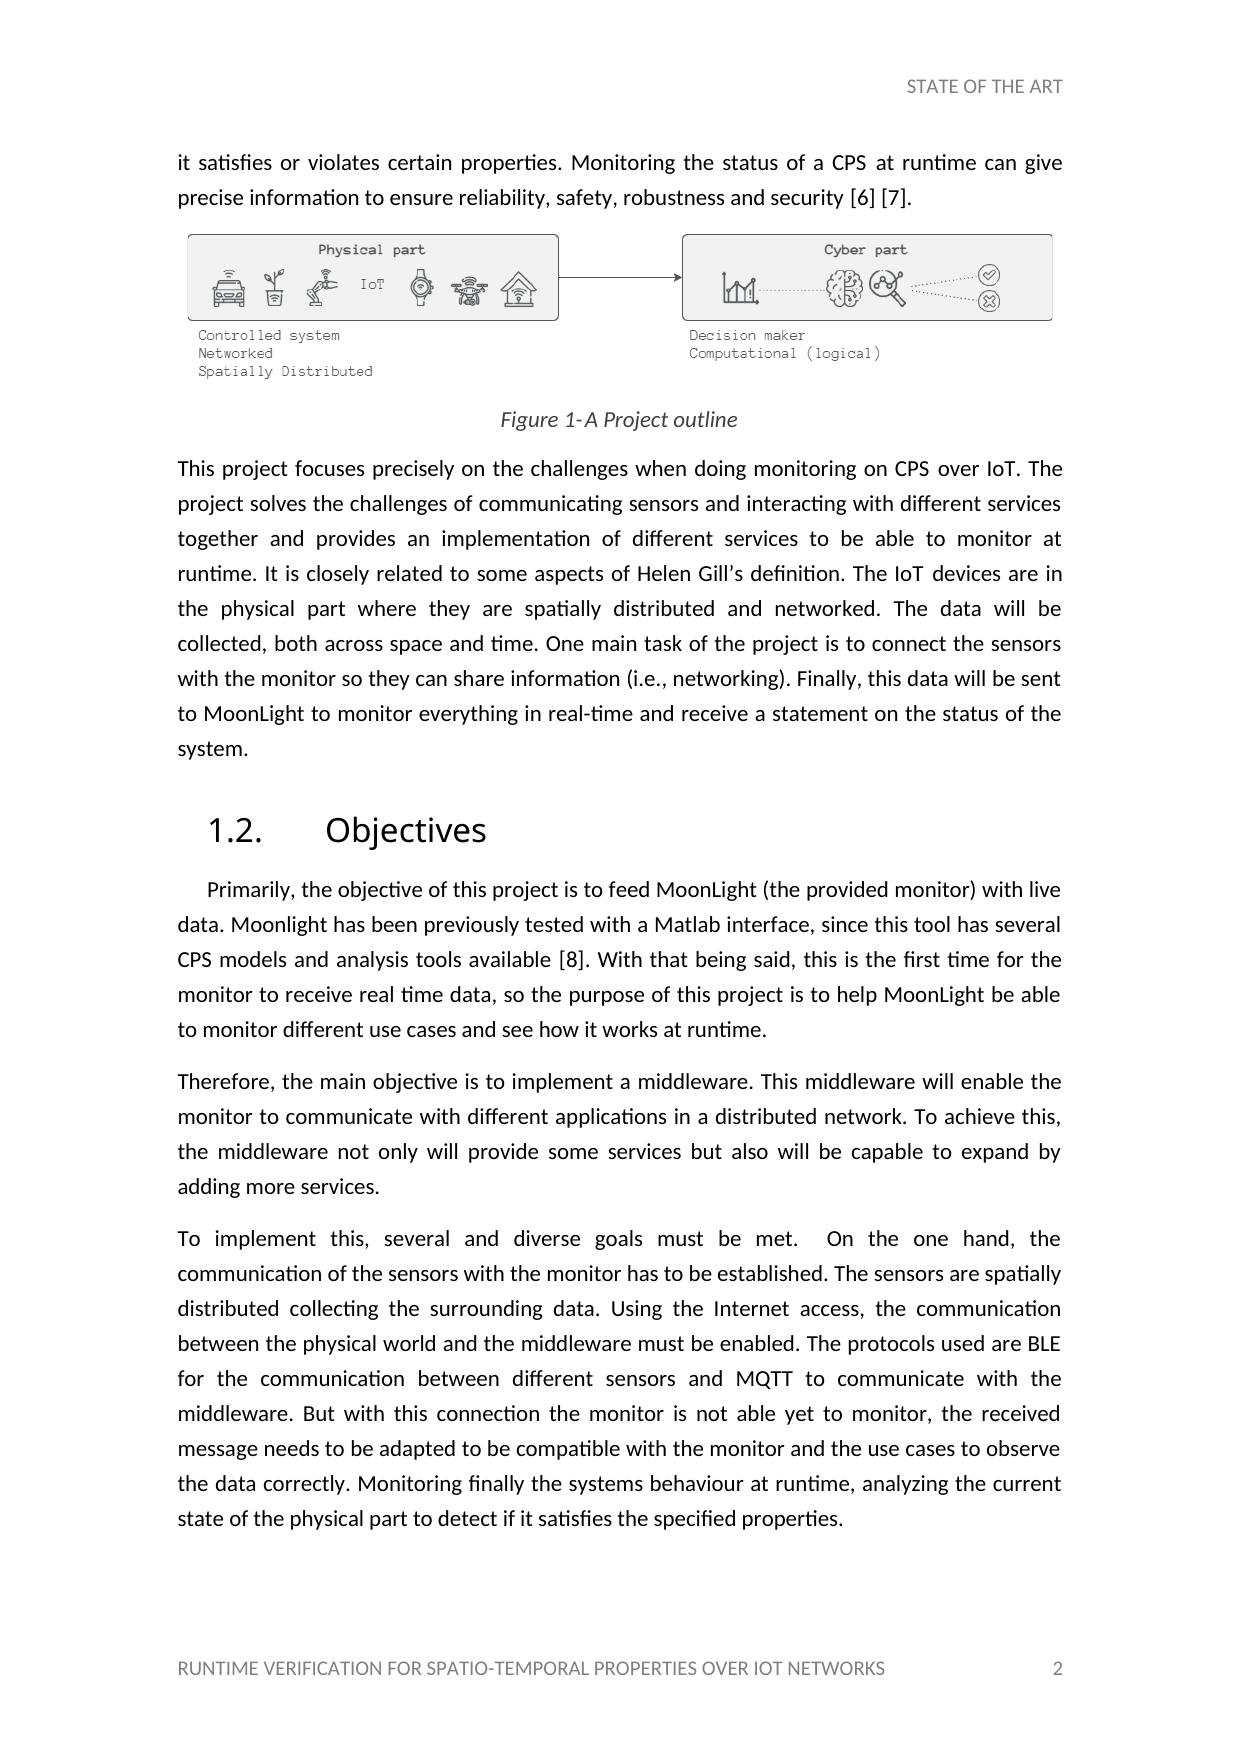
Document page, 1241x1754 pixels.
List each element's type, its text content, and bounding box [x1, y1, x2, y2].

text Figure 1-A Project outline [177, 406, 1063, 434]
picture [187, 234, 1053, 382]
text Therefore, the main objective is to implement a middleware. This middleware will enable the monitor to communicate with different applications in a distributed network. To achieve this, the middleware not only will provide some services but also will be capable to expand by adding more services. [177, 1067, 1063, 1200]
subtitle Objectives [207, 806, 1063, 852]
text To implement this, several and diverse goals must be met. On the one hand, the communication of the sensors with the monitor has to be established. The sensors are spatially distributed collecting the surrounding data. Using the Internet access, the communication between the physical world and the middleware must be enabled. The protocols used are BLE for the communication between different sensors and MQTT to communicate with the middleware. But with this connection the monitor is not able yet to monitor, the received message needs to be adapted to be compatible with the monitor and the use cases to observe the data correctly. Monitoring finally the systems behaviour at runtime, analyzing the current state of the physical part to detect if it satisfies the specified properties. [177, 1224, 1063, 1532]
text This project focuses precisely on the challenges when doing monitoring on CPS over IoT. The project solves the challenges of communicating sensors and interacting with different services together and provides an implementation of different services to be able to monitor at runtime. It is closely related to some aspects of Helen Gill’s definition. The IoT devices are in the physical part where they are spatially distributed and networked. The data will be collected, both across space and time. One main task of the project is to connect the sensors with the monitor so they can share information (i.e., networking). Finally, this data will be sent to MoonLight to monitor everything in real-time and receive a statement on the status of the system. [177, 454, 1063, 762]
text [177, 148, 1063, 211]
text Primarily, the objective of this project is to feed MoonLight (the provided monitor) with live data. Moonlight has been previously tested with a Matlab interface, since this tool has several CPS models and analysis tools available . With that being said, this is the first time for the monitor to receive real time data, so the purpose of this project is to help MoonLight be able to monitor different use cases and see how it works at runtime. [177, 876, 1063, 1044]
